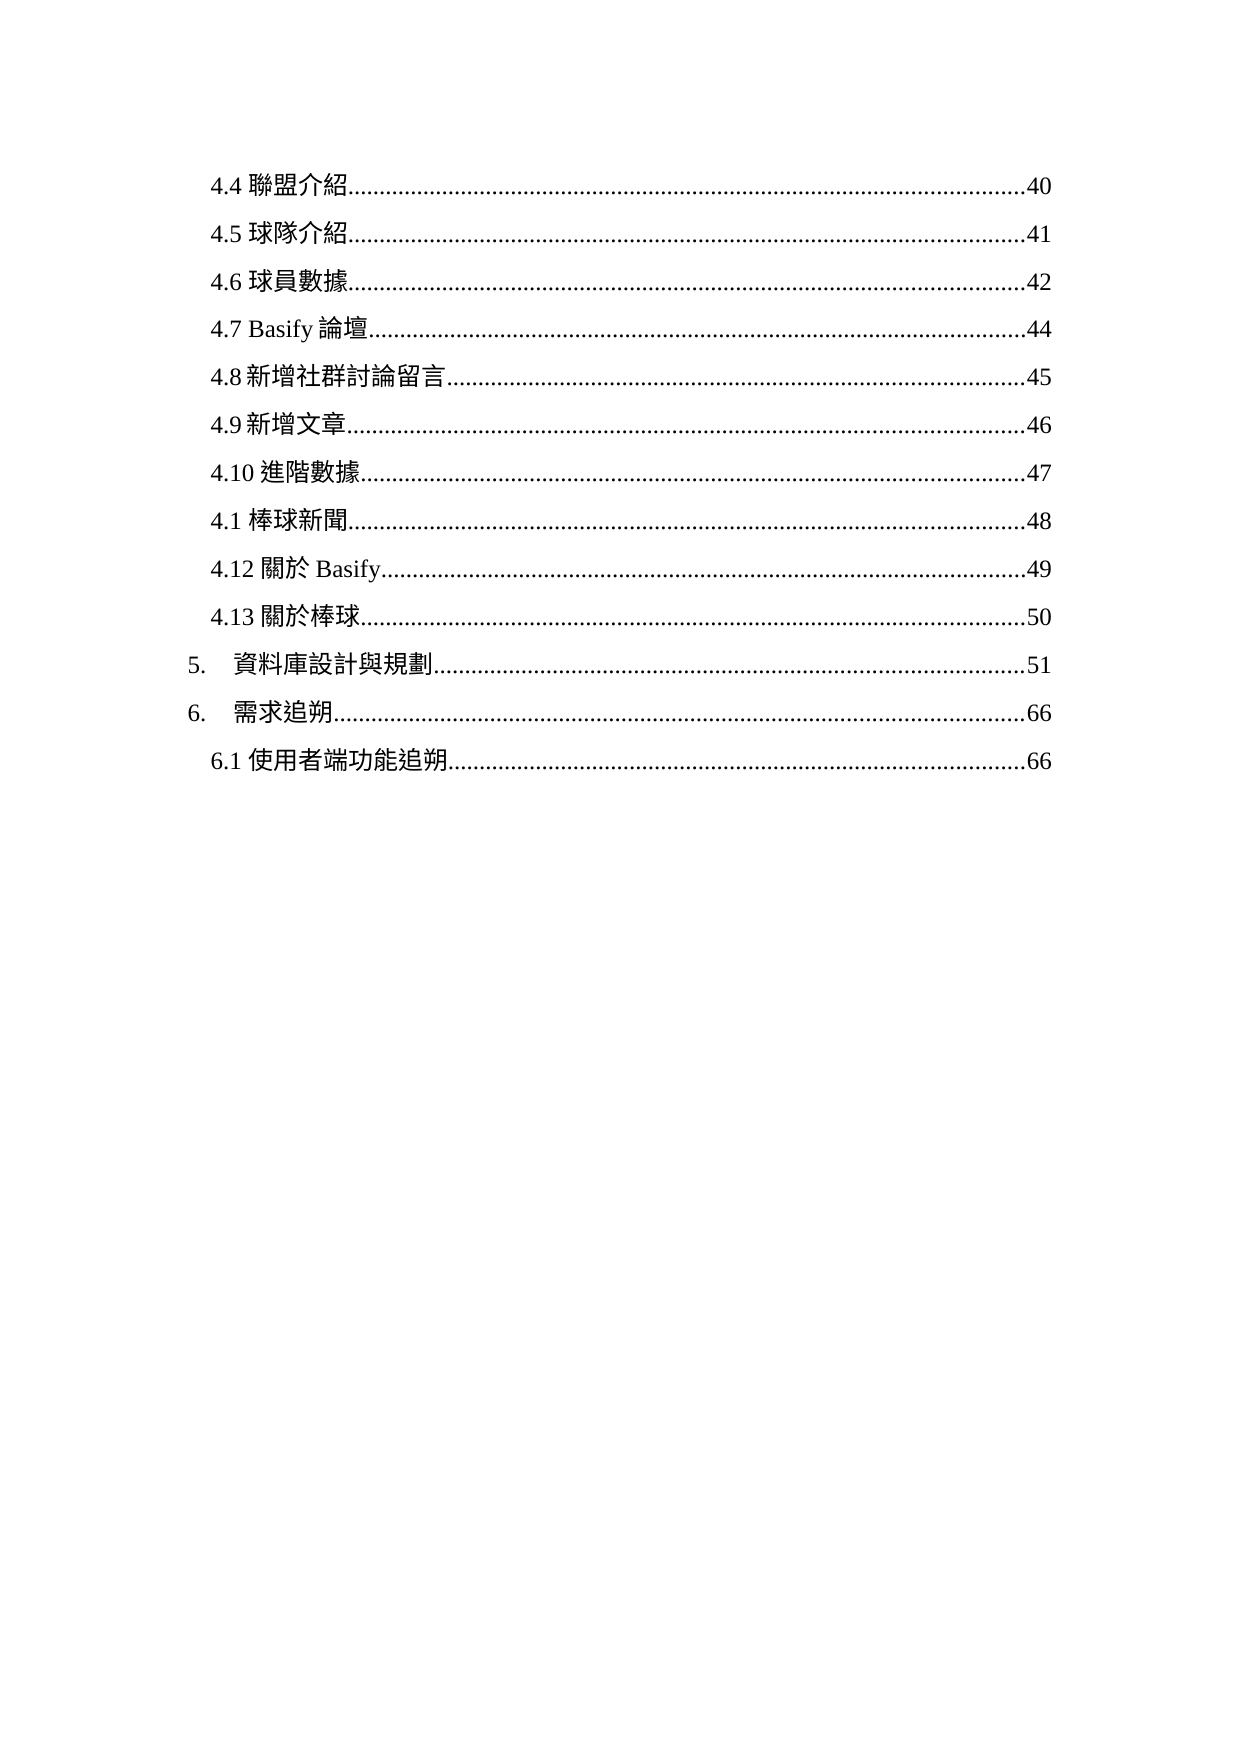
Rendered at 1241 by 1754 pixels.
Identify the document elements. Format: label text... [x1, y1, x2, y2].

text 4.4 聯盟介紹 40 [210, 164, 1053, 202]
text 6. 需求追朔 66 [187, 692, 1053, 729]
text 4.6 球員數據 42 [210, 260, 1053, 298]
text 4.8新增社群討論留言 45 [210, 356, 1053, 394]
text 4.1 棒球新聞 48 [210, 500, 1053, 537]
text 5. 資料庫設計與規劃 51 [187, 644, 1053, 681]
text 4.7 Basify論壇 44 [210, 308, 1053, 346]
text 4.10 進階數據 47 [210, 452, 1053, 489]
text 6.1 使用者端功能追朔 66 [210, 739, 1053, 777]
text 4.12 關於Basify 49 [210, 548, 1053, 585]
text 4.13 關於棒球 50 [210, 596, 1053, 633]
text 4.9新增文章 46 [210, 404, 1053, 442]
text 4.5 球隊介紹 41 [210, 212, 1053, 250]
